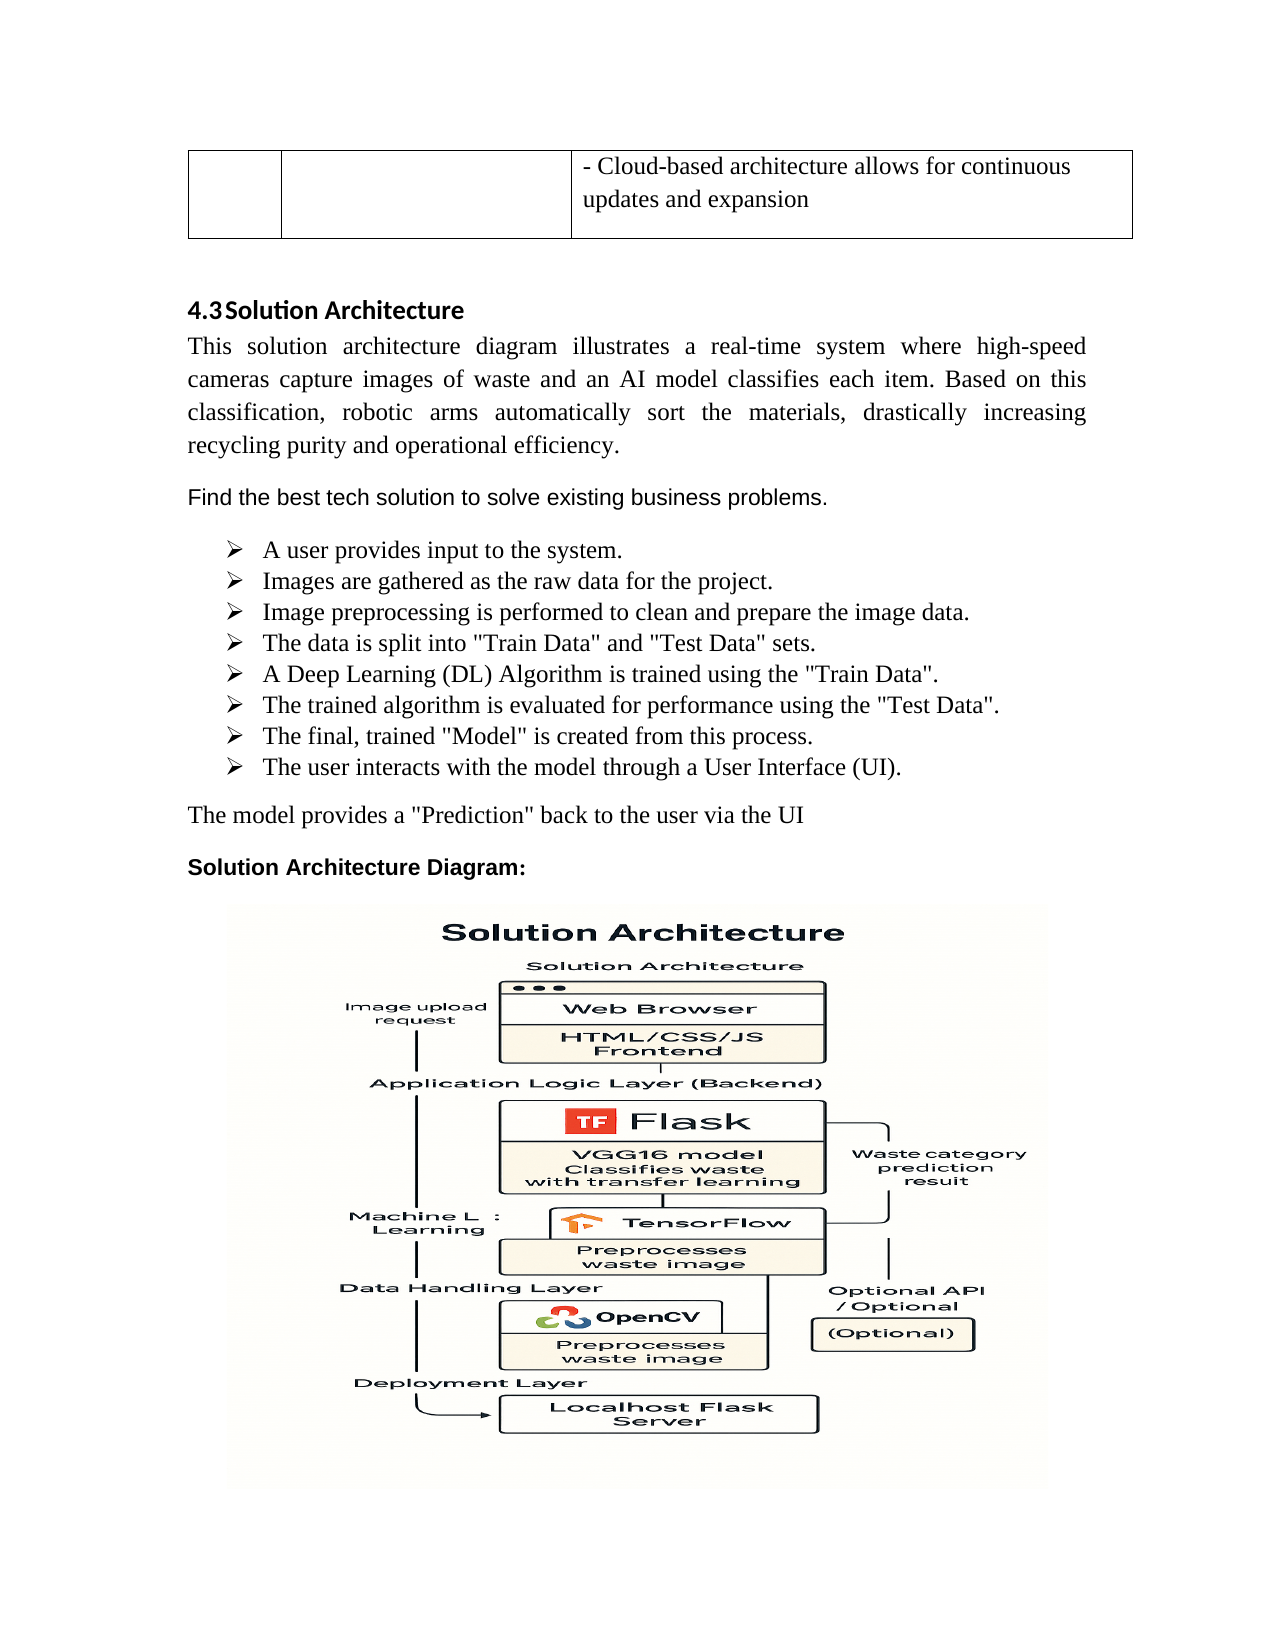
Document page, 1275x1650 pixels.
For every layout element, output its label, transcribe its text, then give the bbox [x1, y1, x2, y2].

picture [226, 904, 1049, 1489]
list A user provides input to the system. [225, 535, 1087, 563]
list The data is split into "Train Data" and "Test Data" sets. [225, 628, 1087, 657]
text The model provides a "Prediction" back to the user via the UI [187, 800, 1087, 828]
subtitle Solution Architecture [187, 293, 1087, 326]
list Images are gathered as the raw data for the project. [225, 566, 1087, 594]
list Image preprocessing is performed to clean and prepare the image data. [225, 597, 1087, 626]
text This solution architecture diagram illustrates a real-time system where high-speed cameras capture images of waste and an AI model classifies each item. Based on this classification, robotic arms automatically sort the materials, drastically increasing recycling purity and operational efficiency. [187, 331, 1087, 458]
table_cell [282, 151, 571, 238]
list The user interacts with the model through a User Interface (UI). [225, 752, 1087, 781]
list A Deep Learning (DL) Algorithm is trained using the "Train Data". [225, 659, 1087, 688]
list The final, trained "Model" is created from this process. [225, 721, 1087, 750]
table_cell [189, 151, 281, 238]
text Find the best tech solution to solve existing business problems. [187, 484, 1087, 510]
text Solution Architecture Diagram: [187, 853, 1087, 880]
list The trained algorithm is evaluated for performance using the "Test Data". [225, 690, 1087, 719]
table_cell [572, 151, 1132, 238]
